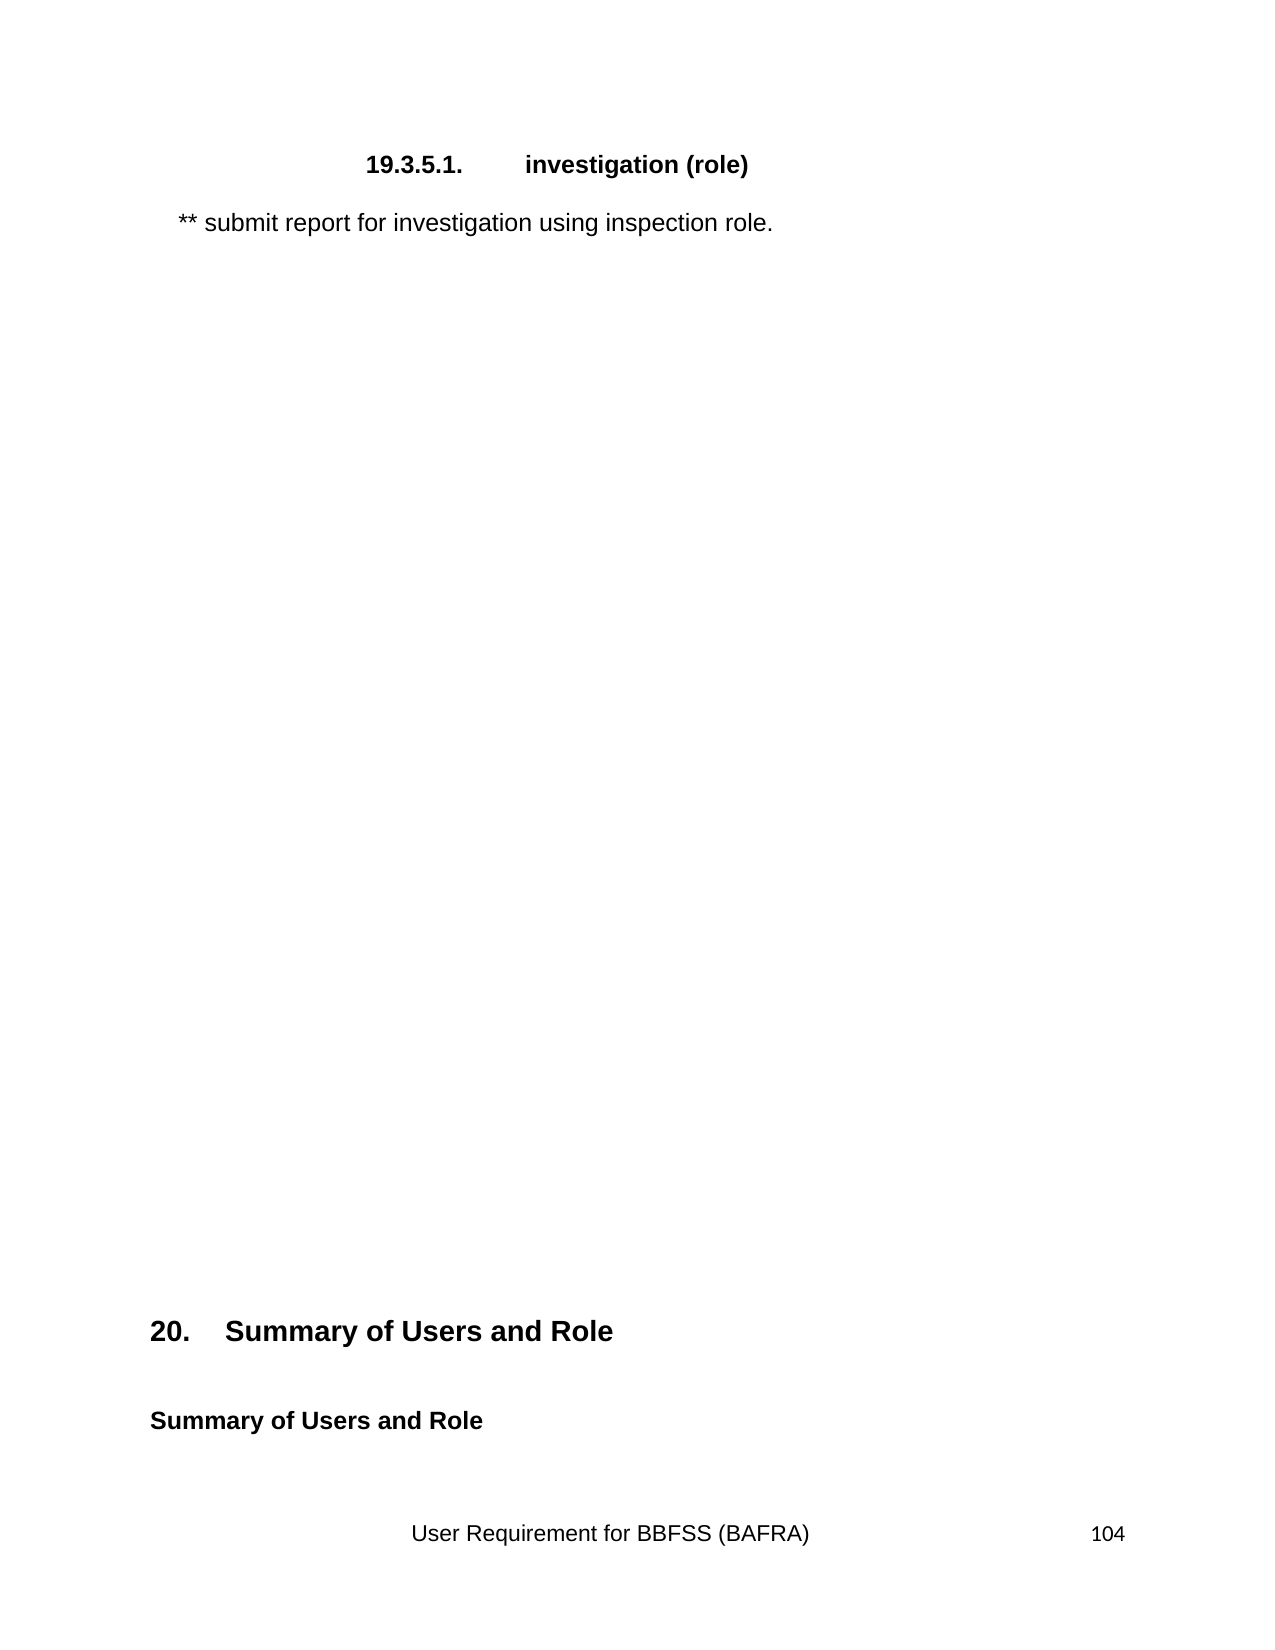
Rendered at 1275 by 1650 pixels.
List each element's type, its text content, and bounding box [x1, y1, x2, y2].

text Summary of Users and Role [150, 1406, 1125, 1434]
text ** submit report for investigation using inspection role. [178, 208, 1125, 237]
list investigation (role) [366, 150, 1125, 179]
subtitle Summary of Users and Role [150, 1314, 1125, 1348]
